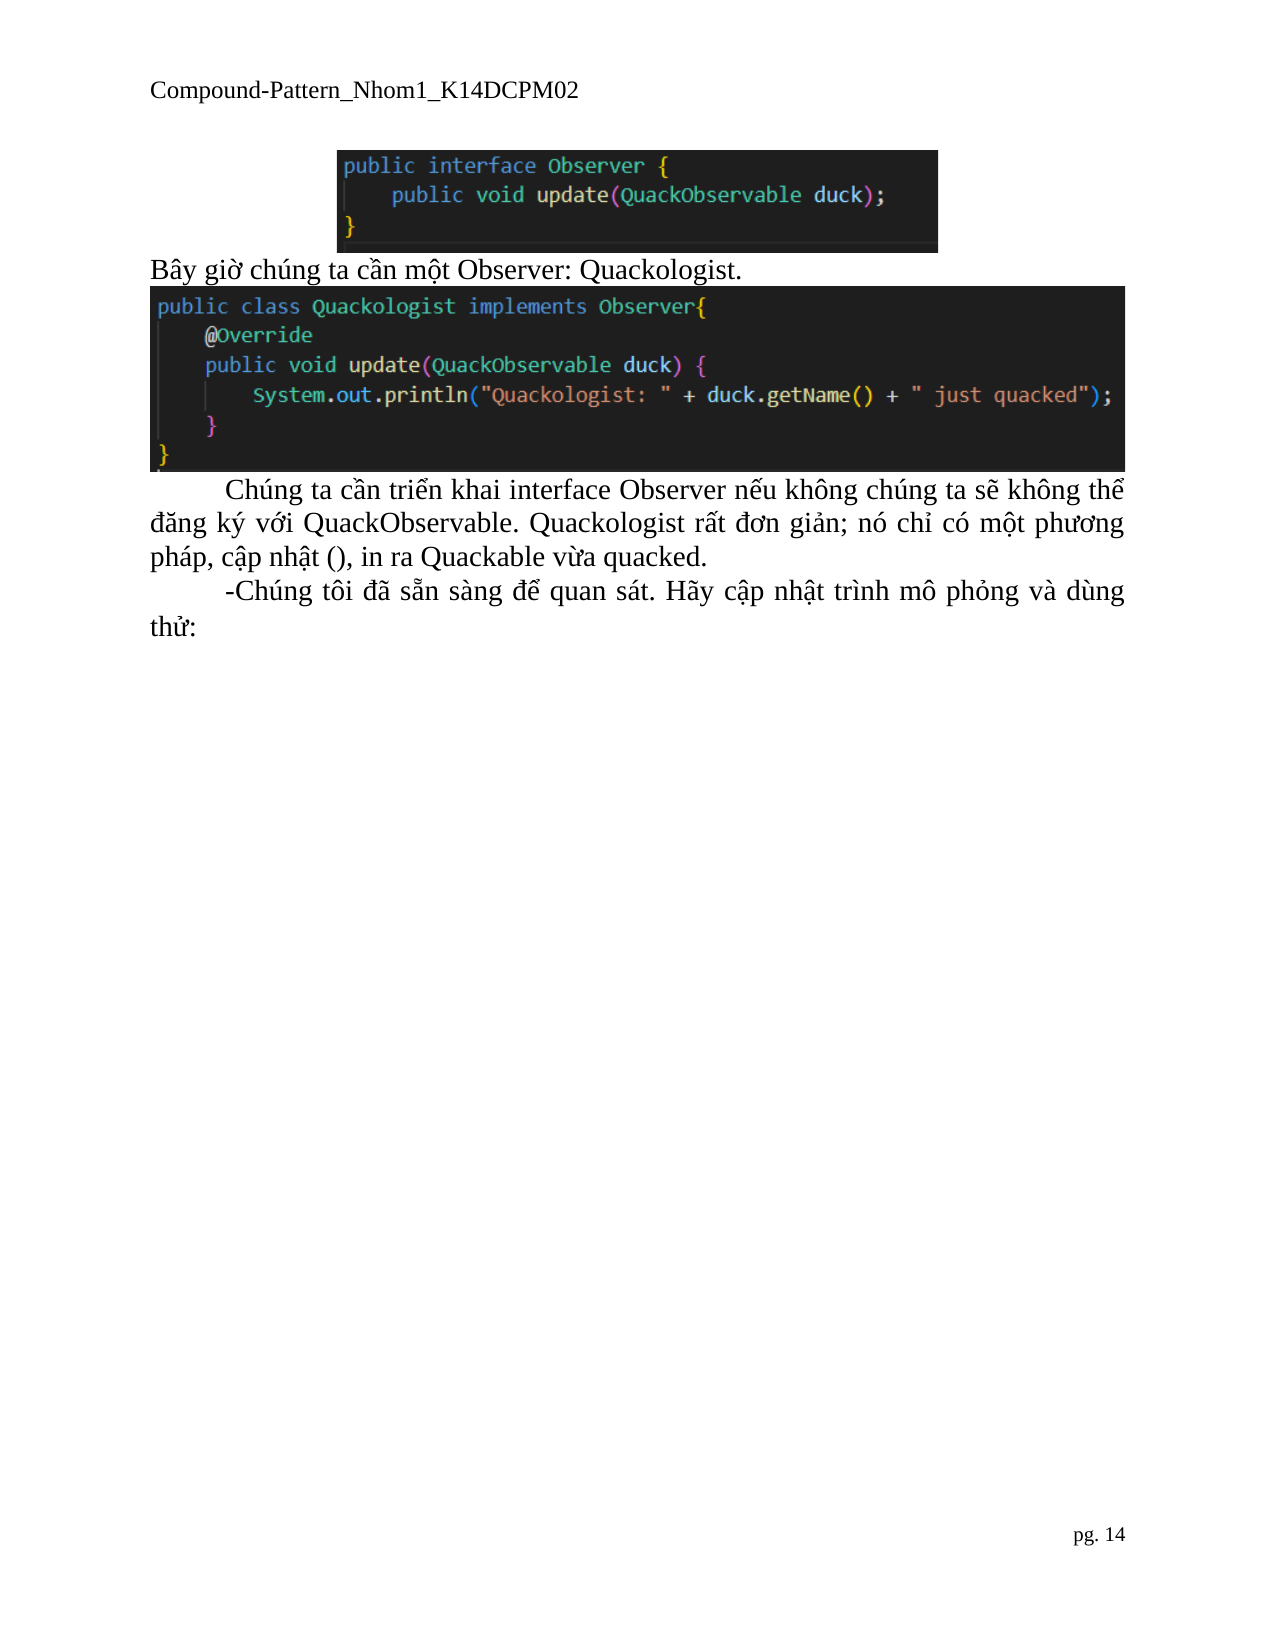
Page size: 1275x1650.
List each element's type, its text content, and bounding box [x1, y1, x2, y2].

list -Chúng tôi đã sẵn sàng để quan sát. Hãy cập nhật trình mô phỏng và dùng thử: [150, 573, 1125, 642]
picture [336, 150, 939, 253]
text Bây giờ chúng ta cần một Observer: Quackologist. [150, 252, 1125, 286]
text Chúng ta cần triển khai interface Observer nếu không chúng ta sẽ không thể đăng ký với QuackObservable. Quackologist rất đơn giản; nó chỉ có một phương pháp, cập nhật (), in ra Quackable vừa quacked. [150, 472, 1125, 573]
picture [150, 286, 1125, 472]
